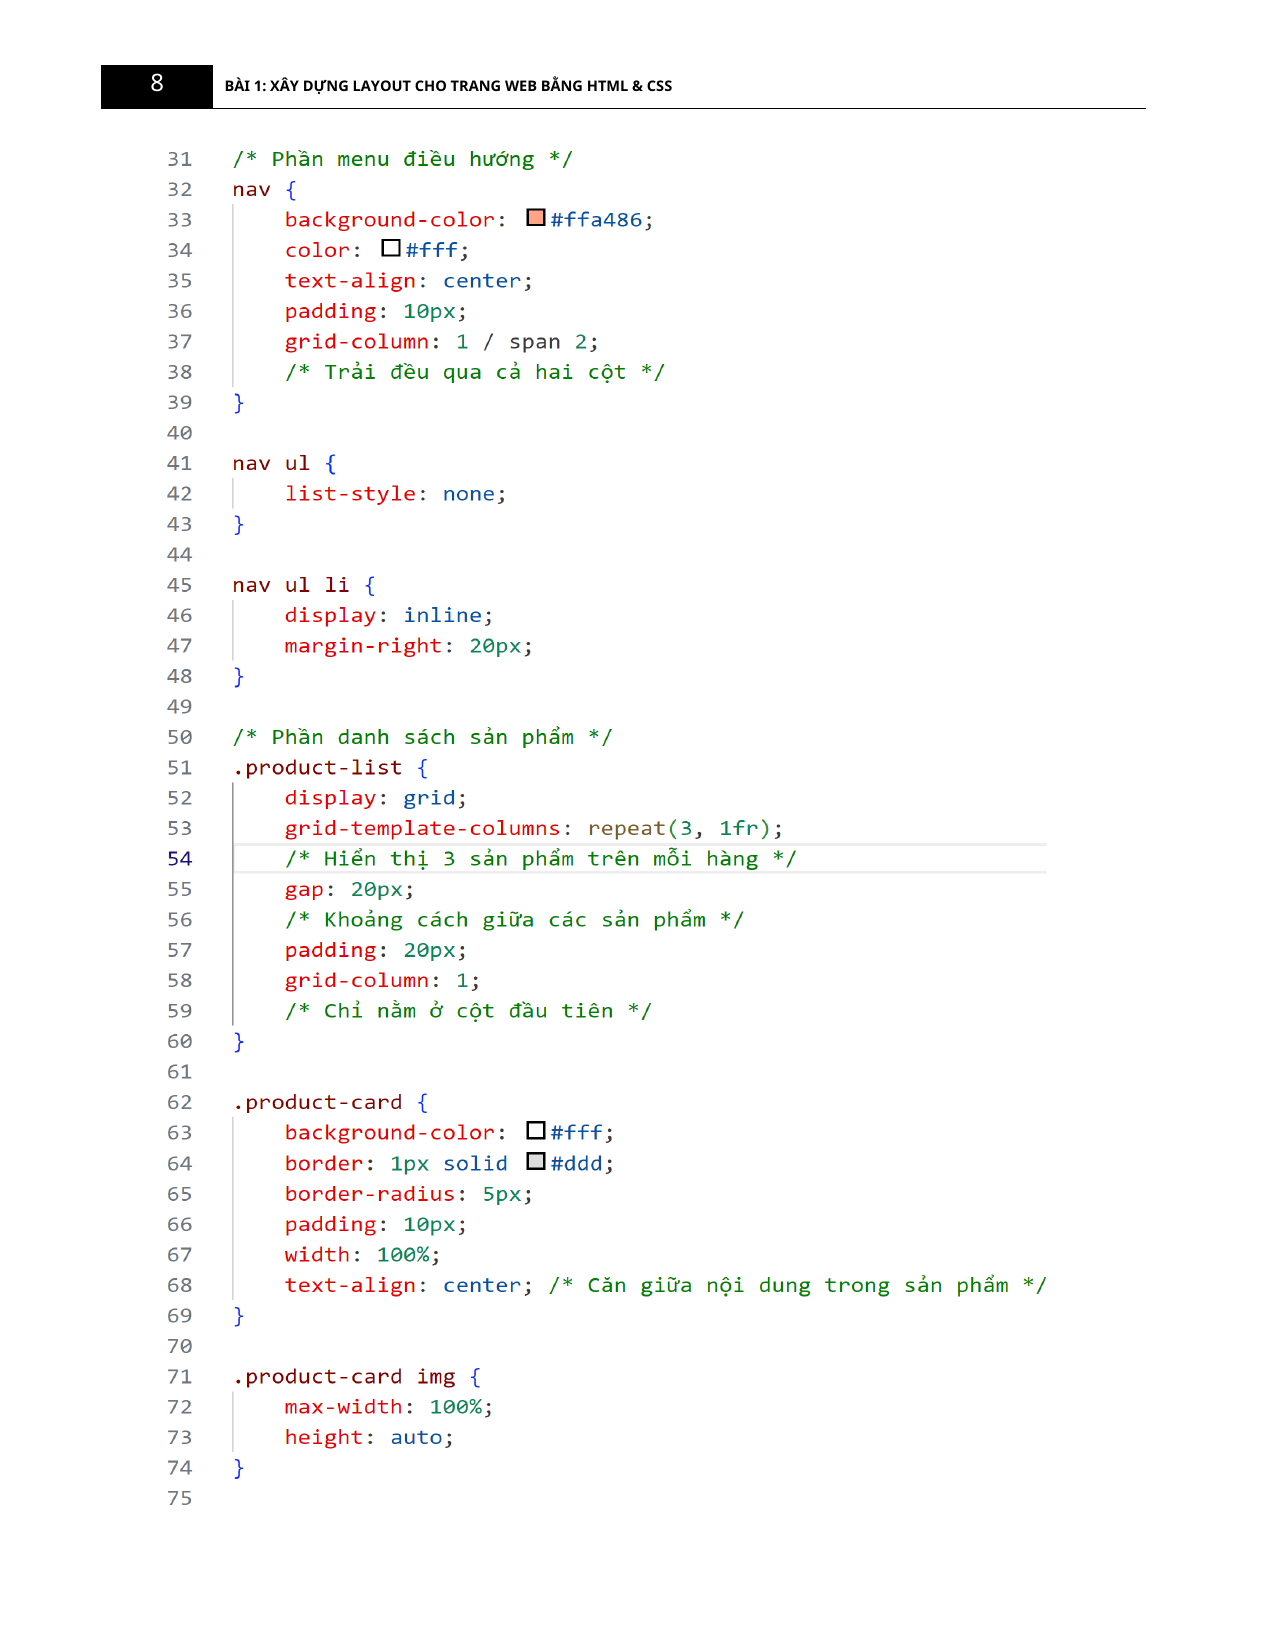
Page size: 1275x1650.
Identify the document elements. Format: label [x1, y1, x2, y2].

picture [137, 142, 1047, 1509]
